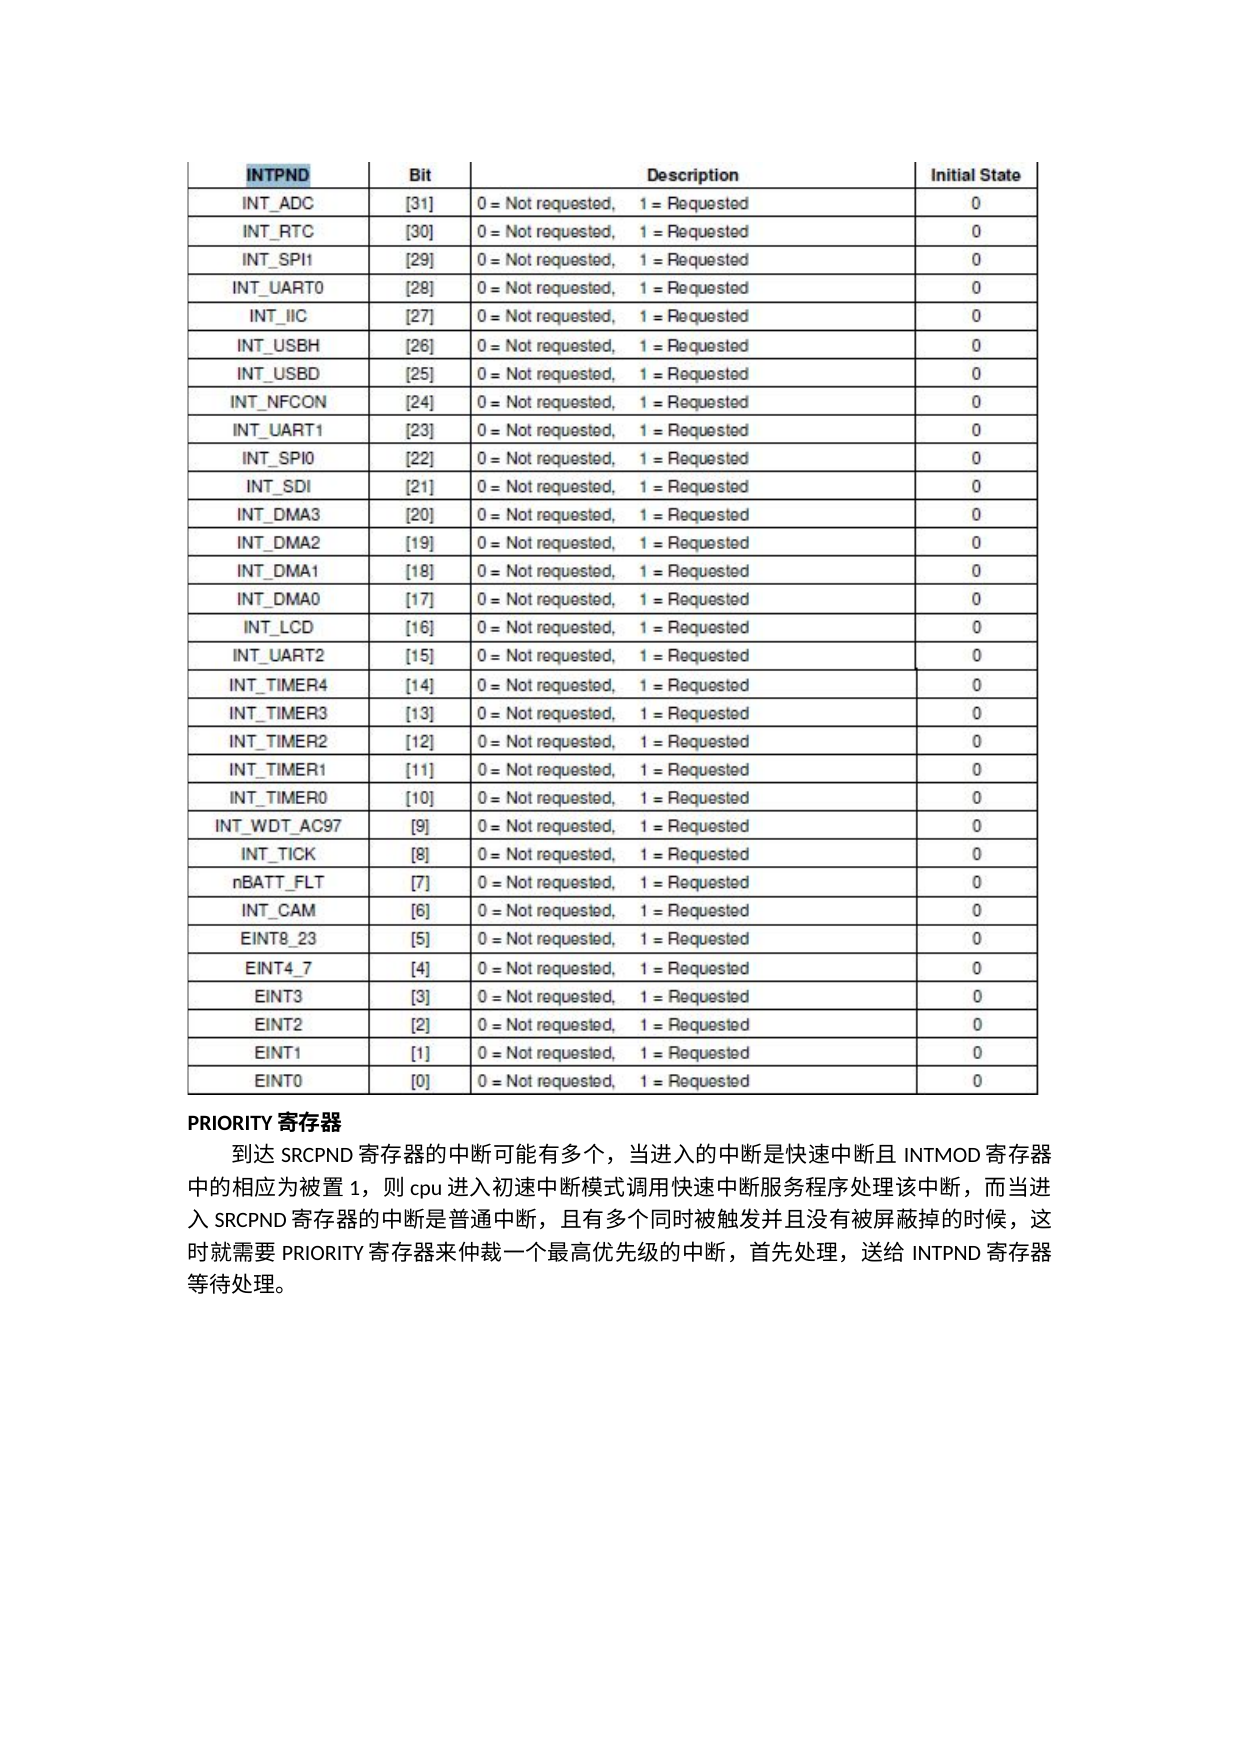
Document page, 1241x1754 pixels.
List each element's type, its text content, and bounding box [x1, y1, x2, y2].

text PRIORITY寄存器 [187, 1104, 1053, 1137]
text 到达SRCPND寄存器的中断可能有多个，当进入的中断是快速中断且INTMOD寄存器中的相应为被置1，则cpu进入初速中断模式调用快速中断服务程序处理该中断，而当进入SRCPND寄存器的中断是普通中断，且有多个同时被触发并且没有被屏蔽掉的时候，这时就需要PRIORITY寄存器来仲裁一个最高优先级的中断，首先处理，送给INTPND寄存器等待处理。 [187, 1137, 1053, 1299]
picture [187, 162, 1039, 1095]
